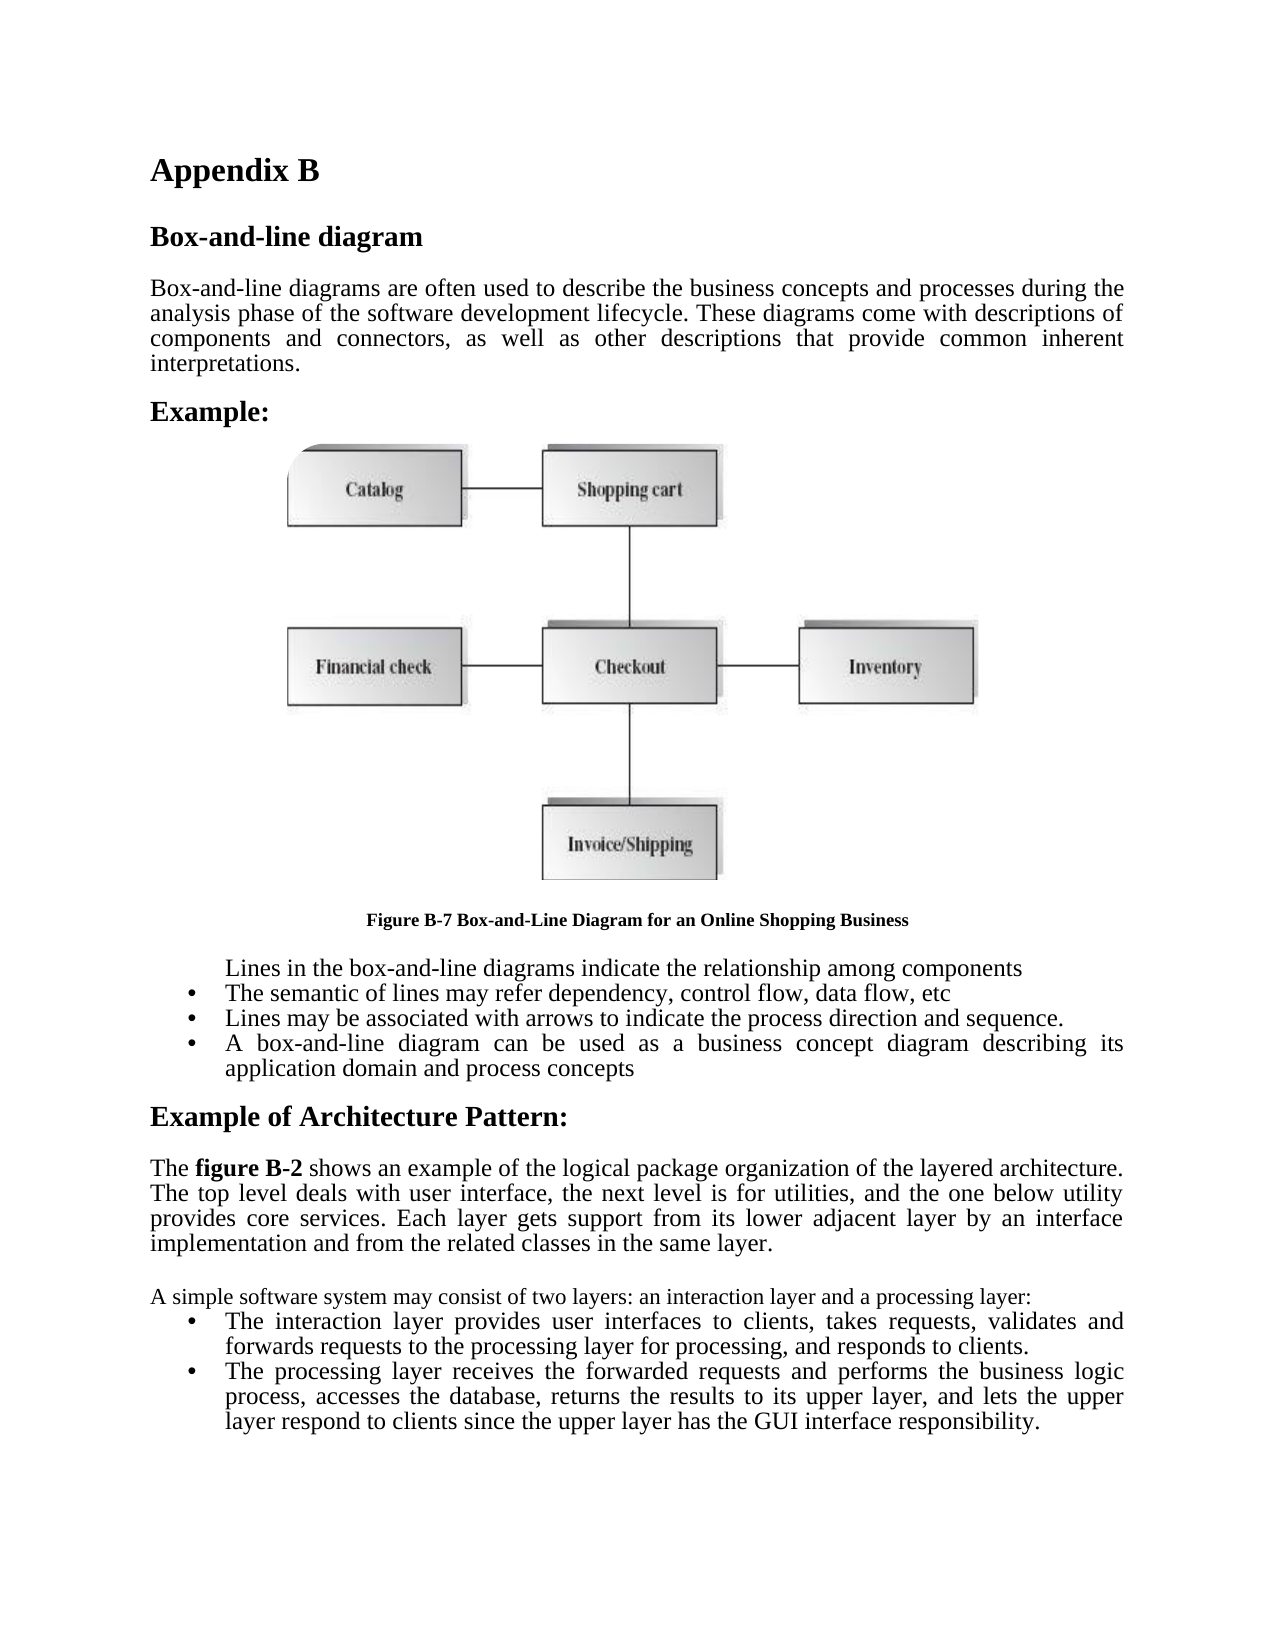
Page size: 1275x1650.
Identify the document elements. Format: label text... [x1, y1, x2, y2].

text Appendix B [150, 150, 1125, 188]
list The semantic of lines may refer dependency, control flow, data flow, etc [187, 981, 1125, 1006]
list A box-and-line diagram can be used as a business concept diagram describing its application domain and process concepts [187, 1031, 1125, 1081]
list The interaction layer provides user interfaces to clients, takes requests, validates and forwards requests to the processing layer for processing, and responds to clients. [187, 1309, 1125, 1359]
text A simple software system may consist of two layers: an interaction layer and a processing layer: [150, 1283, 1125, 1309]
list Lines may be associated with arrows to indicate the process direction and sequence. [187, 1006, 1125, 1031]
text Example of Architecture Pattern: [150, 1106, 1125, 1131]
text Lines in the box-and-line diagrams indicate the relationship among components [225, 956, 1125, 981]
text Example: [150, 402, 1125, 427]
text Box-and-line diagram [150, 227, 1125, 252]
text The figure B-2 shows an example of the logical package organization of the layered architecture. The top level deals with user interface, the next level is for utilities, and the one below utility provides core services. Each layer gets support from its lower adjacent layer by an interface implementation and from the related classes in the same layer. [150, 1156, 1125, 1256]
list The processing layer receives the forwarded requests and performs the business logic process, accesses the database, returns the results to its upper layer, and lets the upper layer respond to clients since the upper layer has the GUI interface responsibility. [187, 1359, 1125, 1434]
text Box-and-line diagrams are often used to describe the business concepts and processes during the analysis phase of the software development lifecycle. These diagrams come with descriptions of components and connectors, as well as other descriptions that provide common inherent interpretations. [150, 277, 1125, 377]
